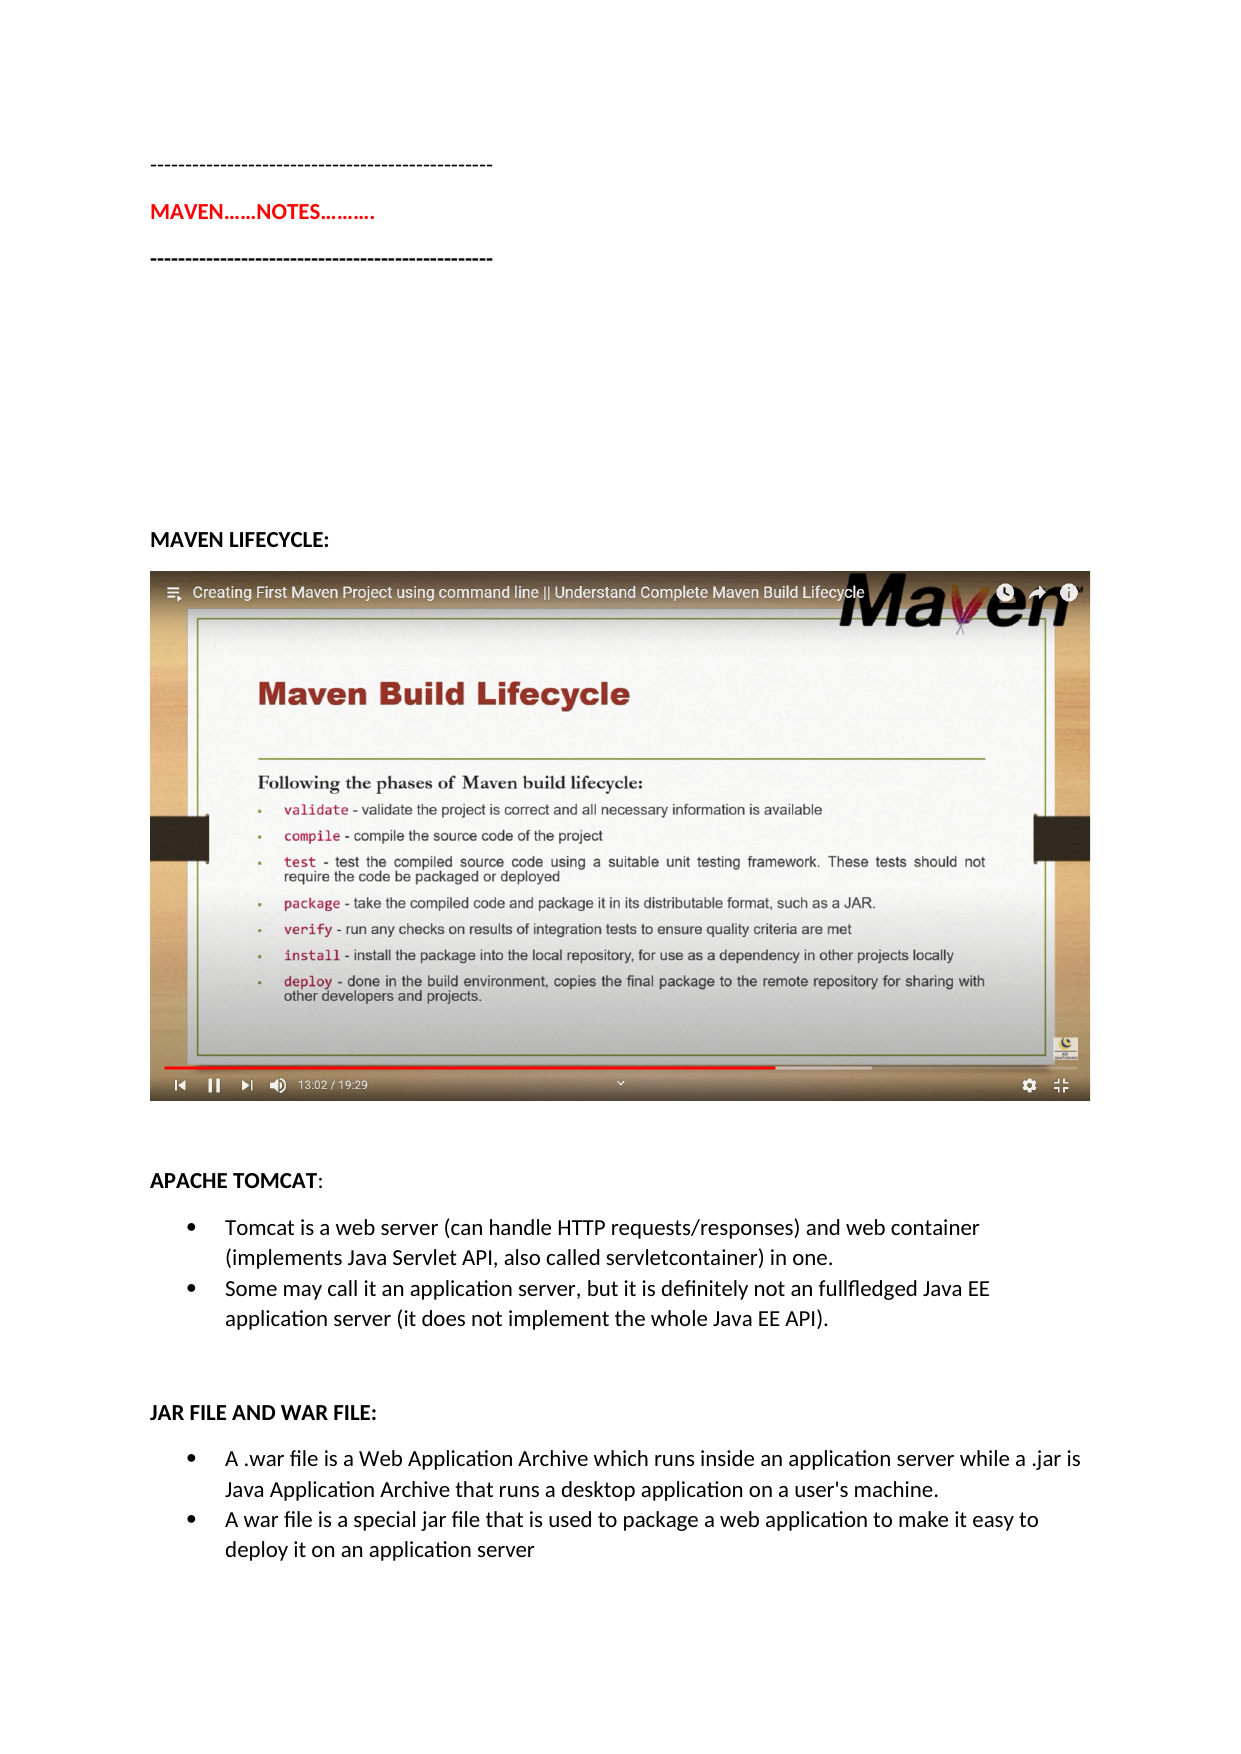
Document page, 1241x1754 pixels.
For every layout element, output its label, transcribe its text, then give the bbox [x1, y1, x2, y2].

text MAVEN……NOTES………. [150, 197, 1090, 225]
picture [150, 571, 1091, 1101]
list A .war file is a Web Application Archive which runs inside an application server while a .jar is Java Application Archive that runs a desktop application on a user's machine. [187, 1444, 1090, 1503]
list A war file is a special jar file that is used to package a web application to make it easy to deploy it on an application server [187, 1505, 1090, 1563]
list Tomcat is a web server (can handle HTTP requests/responses) and web container (implements Java Servlet API, also called servletcontainer) in one. [187, 1213, 1090, 1272]
text JAR FILE AND WAR FILE: [150, 1398, 1090, 1426]
text APACHE TOMCAT: [150, 1166, 1090, 1194]
text MAVEN LIFECYCLE: [150, 525, 1090, 553]
text ------------------------------------------------- [150, 244, 1090, 272]
text ------------------------------------------------- [150, 150, 1090, 178]
list Some may call it an application server, but it is definitely not an fullfledged Java EE application server (it does not implement the whole Java EE API). [187, 1274, 1090, 1332]
